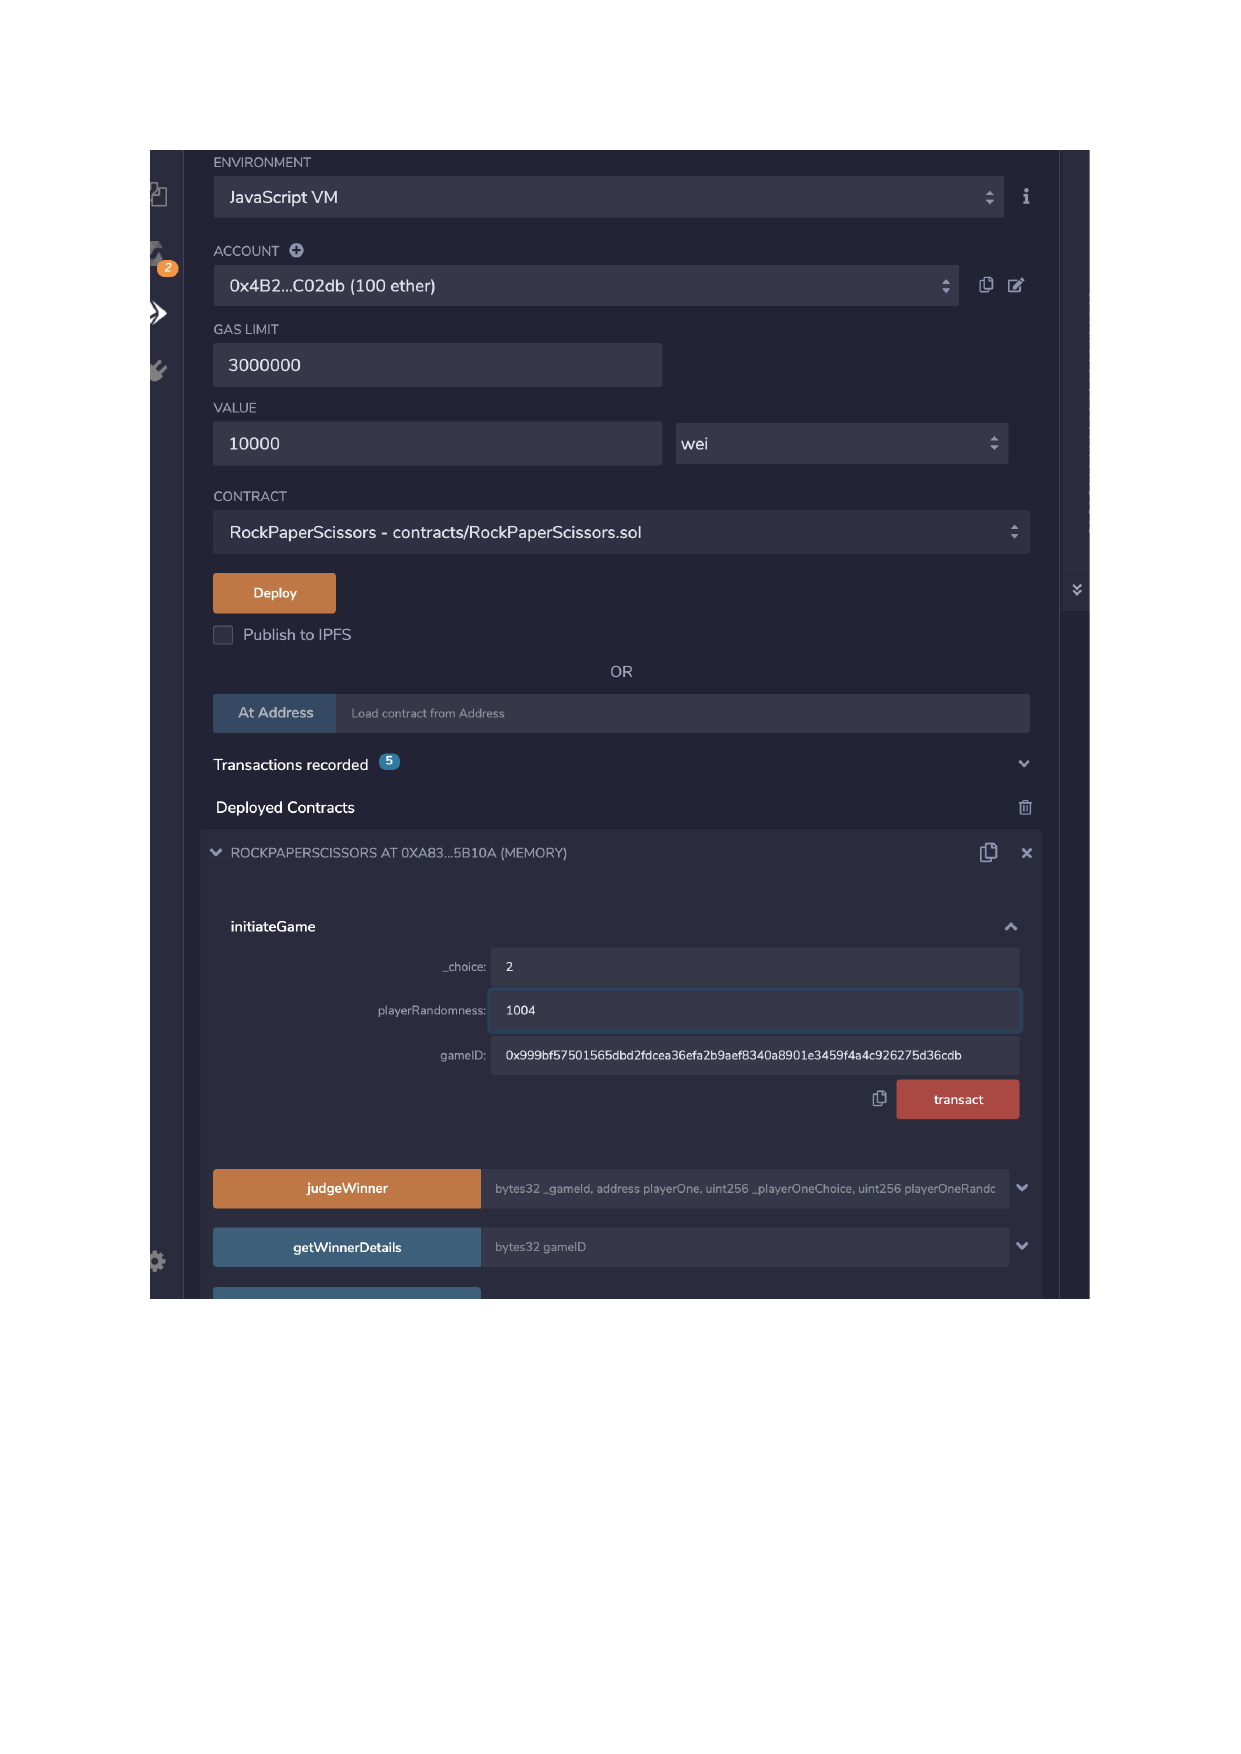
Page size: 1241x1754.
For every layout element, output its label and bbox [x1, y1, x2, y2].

picture [150, 150, 1090, 1299]
